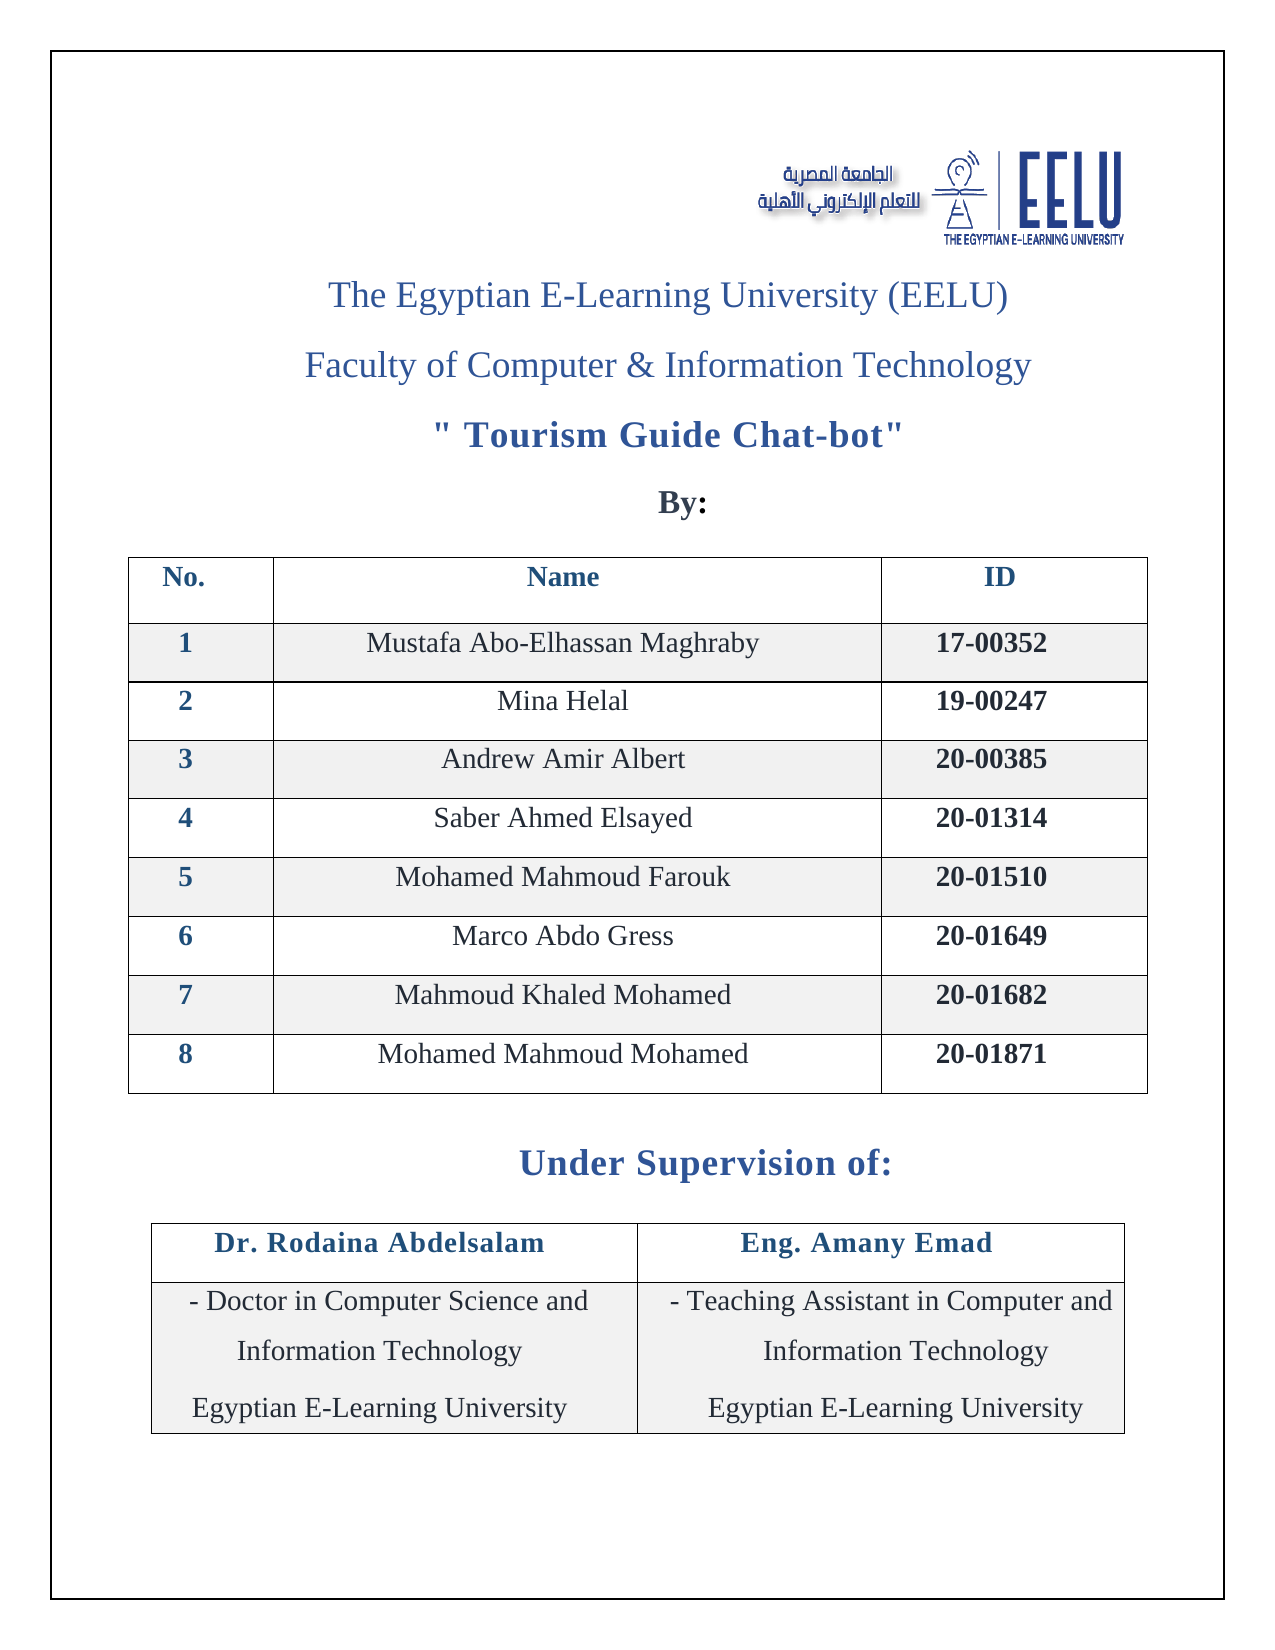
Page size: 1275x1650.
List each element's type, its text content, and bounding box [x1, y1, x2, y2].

table_cell 2 [129, 683, 273, 740]
table_cell 17-00352 [882, 624, 1147, 681]
table_cell Marco Abdo Gress [274, 917, 881, 975]
table_header Name [274, 558, 881, 623]
table_cell 1 [129, 624, 273, 681]
table_cell 3 [129, 741, 273, 798]
table_cell 20-01682 [882, 976, 1147, 1034]
text Under Supervision of: [195, 1140, 1216, 1183]
table_cell 19-00247 [882, 683, 1147, 740]
table_cell - Teaching Assistant in Computer and Information Technology Egyptian E-Learning University [638, 1283, 1124, 1433]
table_header No. [129, 558, 273, 623]
table_cell 20-01649 [882, 917, 1147, 975]
text Faculty of Computer & Information Technology [150, 343, 1187, 386]
table_cell 20-00385 [882, 741, 1147, 798]
text The Egyptian E-Learning University (EELU) [150, 273, 1187, 316]
table_cell Saber Ahmed Elsayed [274, 799, 881, 857]
table_cell - Doctor in Computer Science and Information Technology Egyptian E-Learning University [152, 1283, 637, 1433]
table_header ID [882, 558, 1147, 623]
table_header Eng. Amany Emad [638, 1224, 1124, 1282]
table_cell 20-01871 [882, 1035, 1147, 1093]
table_cell 4 [129, 799, 273, 857]
table_cell 8 [129, 1035, 273, 1093]
table_header Dr. Rodaina Abdelsalam [152, 1224, 637, 1282]
table_cell Andrew Amir Albert [274, 741, 881, 798]
table_cell Mohamed Mahmoud Mohamed [274, 1035, 881, 1093]
table_cell 20-01510 [882, 858, 1147, 916]
table_cell 6 [129, 917, 273, 975]
table_cell 20-01314 [882, 799, 1147, 857]
text By: [195, 483, 1170, 521]
table_cell 7 [129, 976, 273, 1034]
table_cell Mohamed Mahmoud Farouk [274, 858, 881, 916]
text " Tourism Guide Chat-bot" [150, 413, 1187, 456]
table_cell 5 [129, 858, 273, 916]
table_cell Mustafa Abo-Elhassan Maghraby [274, 624, 881, 681]
picture [755, 150, 1124, 245]
table_cell Mina Helal [274, 683, 881, 740]
table_cell Mahmoud Khaled Mohamed [274, 976, 881, 1034]
